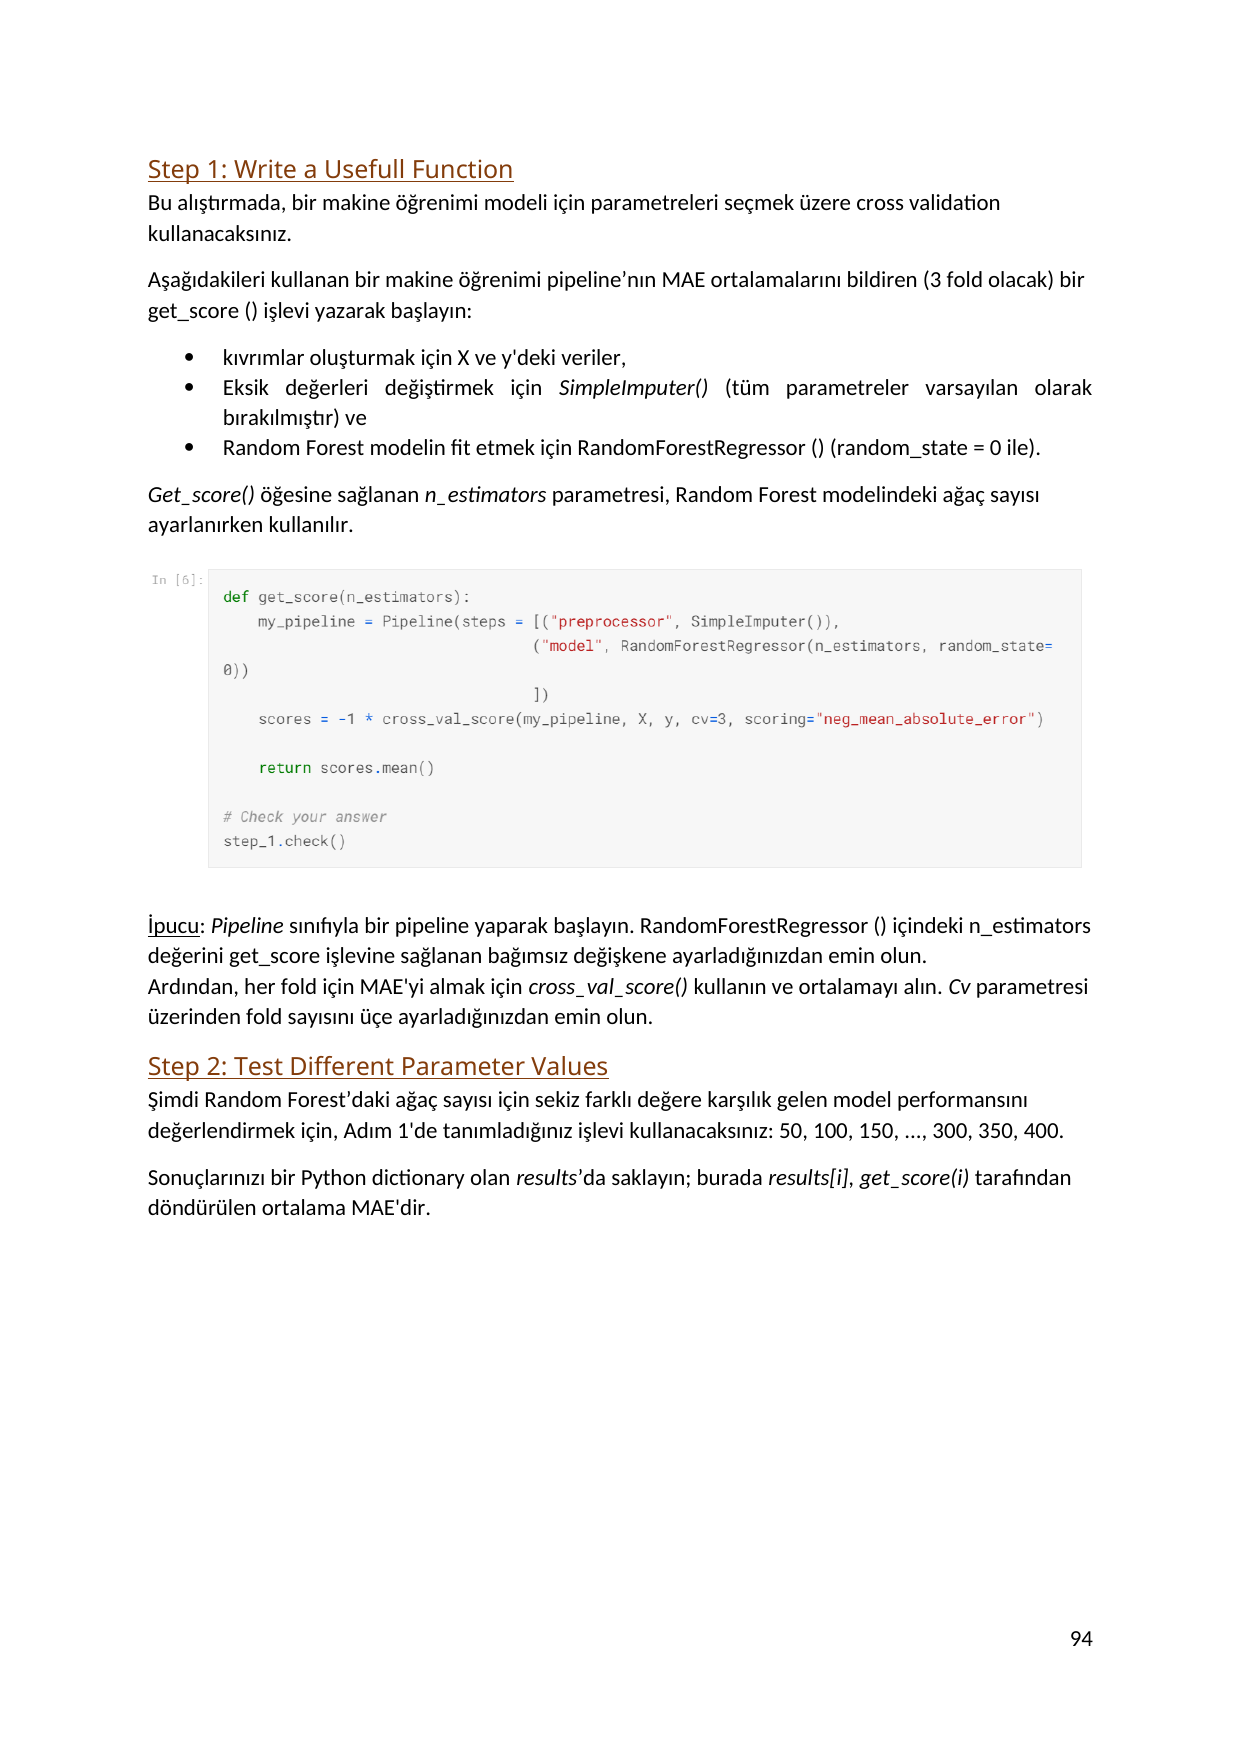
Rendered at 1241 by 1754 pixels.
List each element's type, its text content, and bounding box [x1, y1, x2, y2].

text Şimdi Random Forest’daki ağaç sayısı için sekiz farklı değere karşılık gelen model performansını değerlendirmek için, Adım 1'de tanımladığınız işlevi kullanacaksınız: 50, 100, 150, ..., 300, 350, 400. [148, 1086, 1093, 1144]
text Get_score() öğesine sağlanan n_estimators parametresi, Random Forest modelindeki ağaç sayısı ayarlanırken kullanılır. [148, 480, 1093, 538]
text Aşağıdakileri kullanan bir makine öğrenimi pipeline’nın MAE ortalamalarını bildiren (3 fold olacak) bir get_score () işlevi yazarak başlayın: [148, 266, 1093, 324]
list Random Forest modelin fit etmek için RandomForestRegressor () (random_state = 0 ile). [185, 433, 1093, 461]
text İpucu: Pipeline sınıfıyla bir pipeline yaparak başlayın. RandomForestRegressor () içindeki n_estimators değerini get_score işlevine sağlanan bağımsız değişkene ayarladığınızdan emin olun. Ardından, her fold için MAE'yi almak için cross_val_score() kullanın ve ortalamayı alın. Cv parametresi üzerinden fold sayısını üçe ayarladığınızdan emin olun. [148, 911, 1093, 1030]
text Bu alıştırmada, bir makine öğrenimi modeli için parametreleri seçmek üzere cross validation kullanacaksınız. [148, 188, 1093, 247]
picture [147, 557, 1093, 893]
list kıvrımlar oluşturmak için X ve y'deki veriler, [185, 343, 1093, 371]
text Sonuçlarınızı bir Python dictionary olan results’da saklayın; burada results[i], get_score(i) tarafından döndürülen ortalama MAE'dir. [148, 1163, 1093, 1221]
subtitle Step 1: Write a Usefull Function [148, 152, 1093, 186]
list Eksik değerleri değiştirmek için SimpleImputer() (tüm parametreler varsayılan olarak bırakılmıştır) ve [185, 373, 1093, 431]
subtitle Step 2: Test Different Parameter Values [148, 1049, 1093, 1083]
